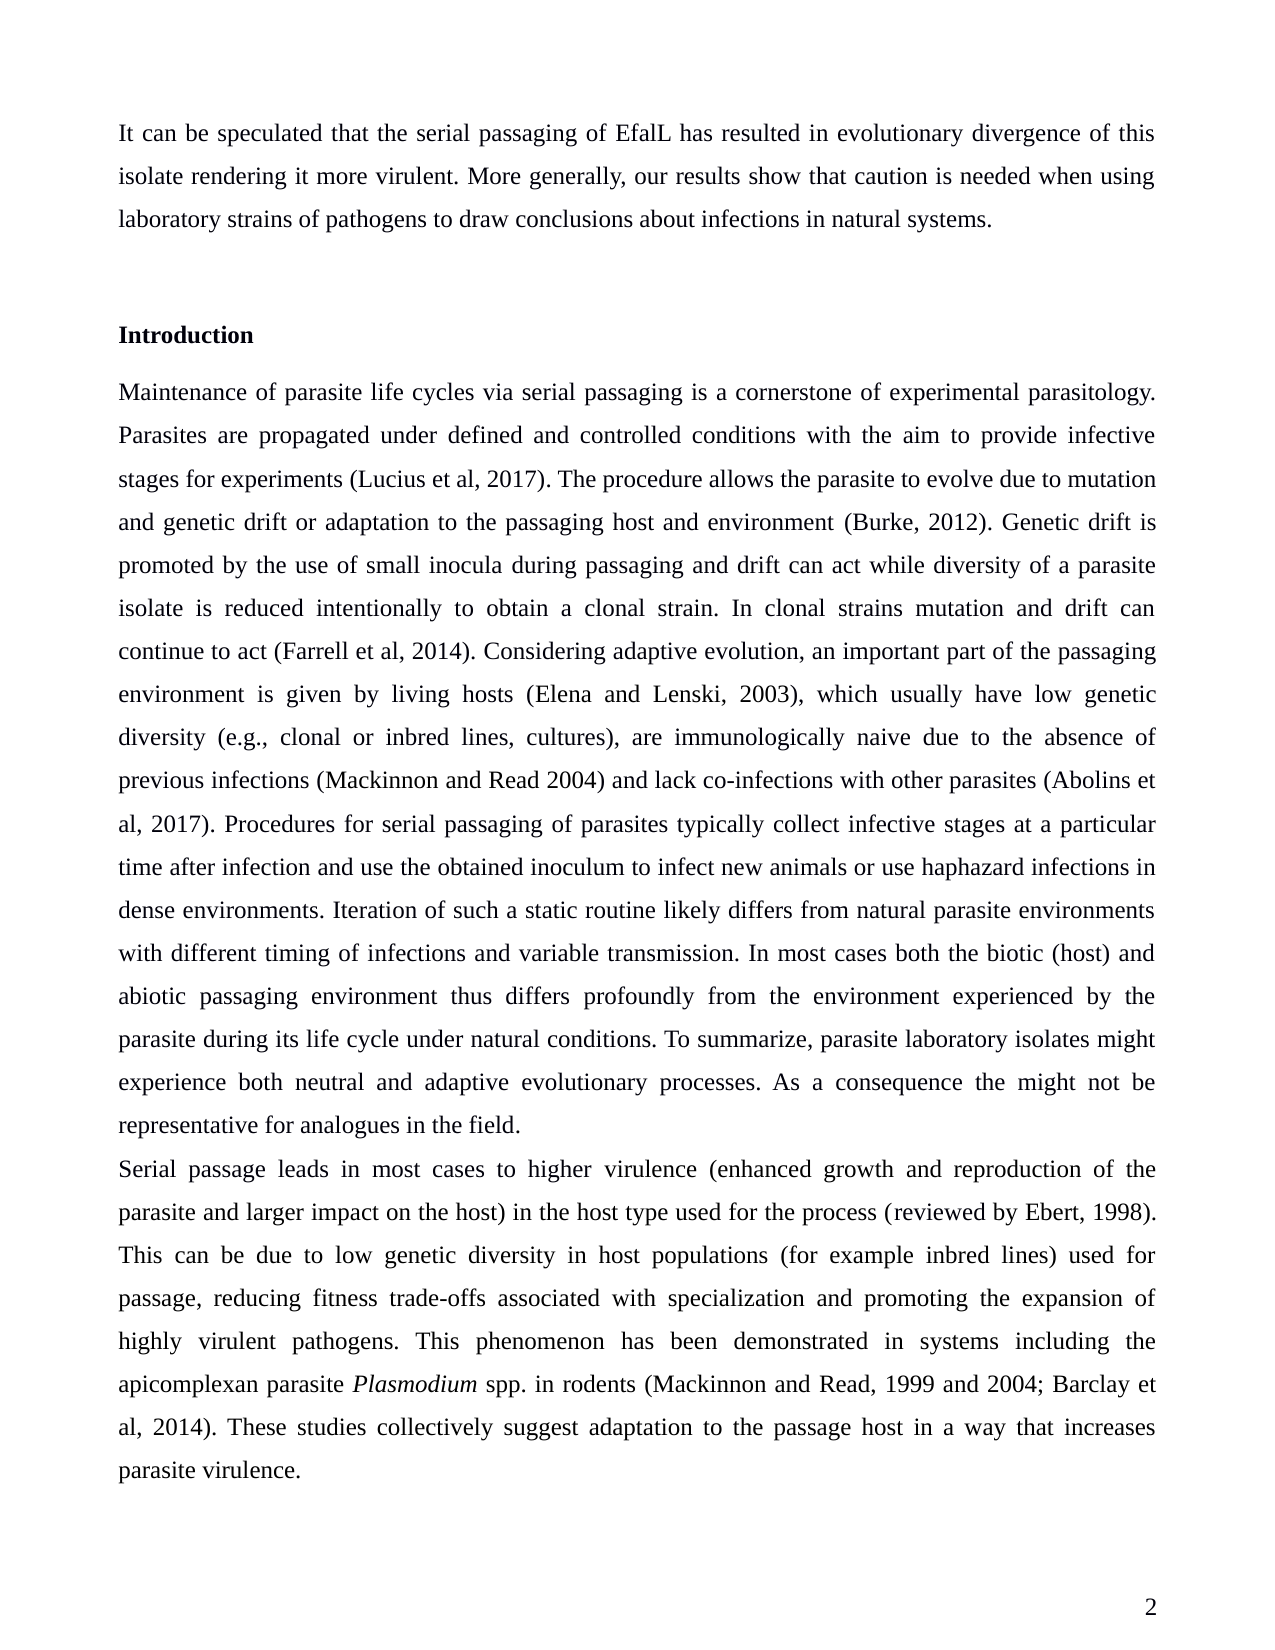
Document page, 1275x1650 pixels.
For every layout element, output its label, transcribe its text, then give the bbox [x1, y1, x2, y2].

text Introduction [118, 320, 1157, 348]
text Maintenance of parasite life cycles via serial passaging is a cornerstone of experimental parasitology. Parasites are propagated under defined and controlled conditions with the aim to provide infective stages for experiments (Lucius et al, 2017). The procedure allows the parasite to evolve due to mutation and genetic drift or adaptation to the passaging host and environment (Burke, 2012). Genetic drift is promoted by the use of small inocula during passaging and drift can act while diversity of a parasite isolate is reduced intentionally to obtain a clonal strain. In clonal strains mutation and drift can continue to act (Farrell et al, 2014). Considering adaptive evolution, an important part of the passaging environment is given by living hosts (Elena and Lenski, 2003), which usually have low genetic diversity (e.g., clonal or inbred lines, cultures), are immunologically naive due to the absence of previous infections (Mackinnon ‎and Read 2004) and lack co-infections with other parasites (Abolins et al, 2017). Procedures for serial passaging of parasites typically collect infective stages at a particular time after infection and use the obtained inoculum to infect new animals or use haphazard infections in dense environments. Iteration of such a static routine likely differs from natural parasite environments with different timing of infections and variable transmission. In most cases both the biotic (host) and abiotic passaging environment thus differs profoundly from the environment experienced by the parasite during its life cycle under natural conditions. To summarize, parasite laboratory isolates might experience both neutral and adaptive evolutionary processes. As a consequence the might not be representative for analogues in the field. [118, 377, 1157, 1139]
text It can be speculated that the serial passaging of EfalL has resulted in evolutionary divergence of this isolate rendering it more virulent. More generally, our results show that caution is needed when using laboratory strains of pathogens to draw conclusions about infections in natural systems. [118, 118, 1157, 233]
text Serial passage leads in most cases to higher virulence (enhanced growth and reproduction of the parasite and larger impact on the host) in the host type used for the process (reviewed by Ebert, 1998). This can be due to low genetic diversity in host populations (for example inbred lines) used for passage, reducing fitness trade-offs associated with specialization and promoting the expansion of highly virulent pathogens. This phenomenon has been demonstrated in systems including the apicomplexan parasite Plasmodium spp. in rodents (Mackinnon and Read, 1999 and ‎2004; Barclay et al, 2014). These studies collectively suggest adaptation to the passage host in a way that increases parasite virulence. [118, 1154, 1157, 1484]
